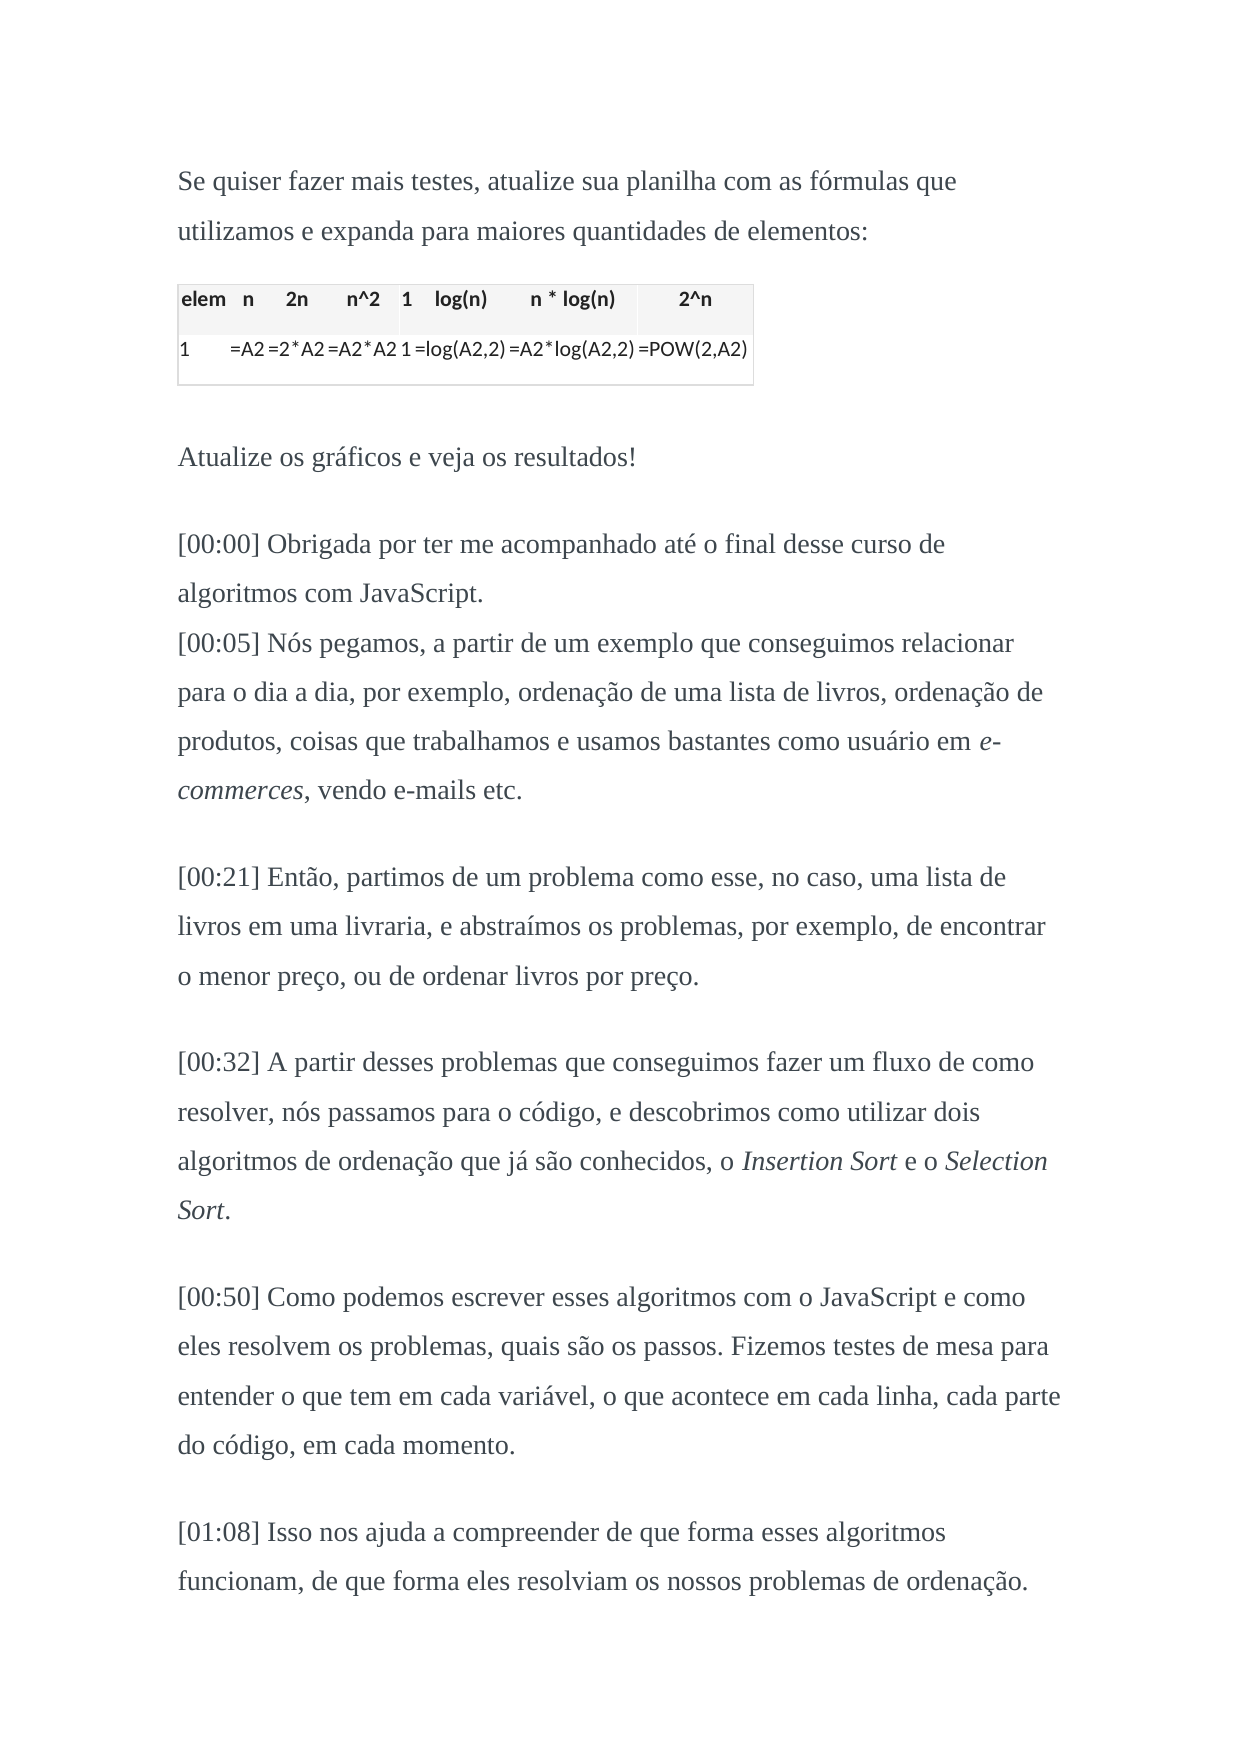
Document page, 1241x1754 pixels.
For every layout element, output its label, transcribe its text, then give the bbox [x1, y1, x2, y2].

text [00:00] Obrigada por ter me acompanhado até o final desse curso de algoritmos com JavaScript. [177, 510, 1063, 609]
text [00:50] Como podemos escrever esses algoritmos com o JavaScript e como eles resolvem os problemas, quais são os passos. Fizemos testes de mesa para entender o que tem em cada variável, o que acontece em cada linha, cada parte do código, em cada momento. [177, 1263, 1063, 1460]
table_cell =A2 [229, 335, 267, 384]
table_cell =log(A2,2) [414, 335, 508, 384]
text [00:21] Então, partimos de um problema como esse, no caso, uma lista de livros em uma livraria, e abstraímos os problemas, por exemplo, de encontrar o menor preço, ou de ordenar livros por preço. [177, 843, 1063, 991]
table_cell 1 [400, 335, 414, 384]
text [00:32] A partir desses problemas que conseguimos fazer um fluxo de como resolver, nós passamos para o código, e descobrimos como utilizar dois algoritmos de ordenação que já são conhecidos, o Insertion Sort e o Selection Sort. [177, 1029, 1063, 1226]
table_header log(n) [414, 285, 508, 335]
table_header 1 [400, 285, 414, 335]
table_cell =2*A2 [267, 335, 327, 384]
text Atualize os gráficos e veja os resultados! [177, 423, 1063, 473]
table_cell =POW(2,A2) [638, 335, 753, 384]
table_header 2^n [638, 285, 753, 335]
table_header n [229, 285, 267, 335]
table_header elem [179, 285, 229, 335]
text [177, 1498, 1063, 1596]
text Se quiser fazer mais testes, atualize sua planilha com as fórmulas que utilizamos e expanda para maiores quantidades de elementos: [177, 148, 1063, 246]
table_header n * log(n) [508, 285, 637, 335]
table_cell 1 [179, 335, 229, 384]
table_header 2n [267, 285, 327, 335]
text [00:05] Nós pegamos, a partir de um exemplo que conseguimos relacionar para o dia a dia, por exemplo, ordenação de uma lista de livros, ordenação de produtos, coisas que trabalhamos e usamos bastantes como usuário em e-commerces, vendo e-mails etc. [177, 609, 1063, 806]
table_header n^2 [327, 285, 399, 335]
table_cell =A2*A2 [327, 335, 399, 384]
table_cell =A2*log(A2,2) [508, 335, 637, 384]
